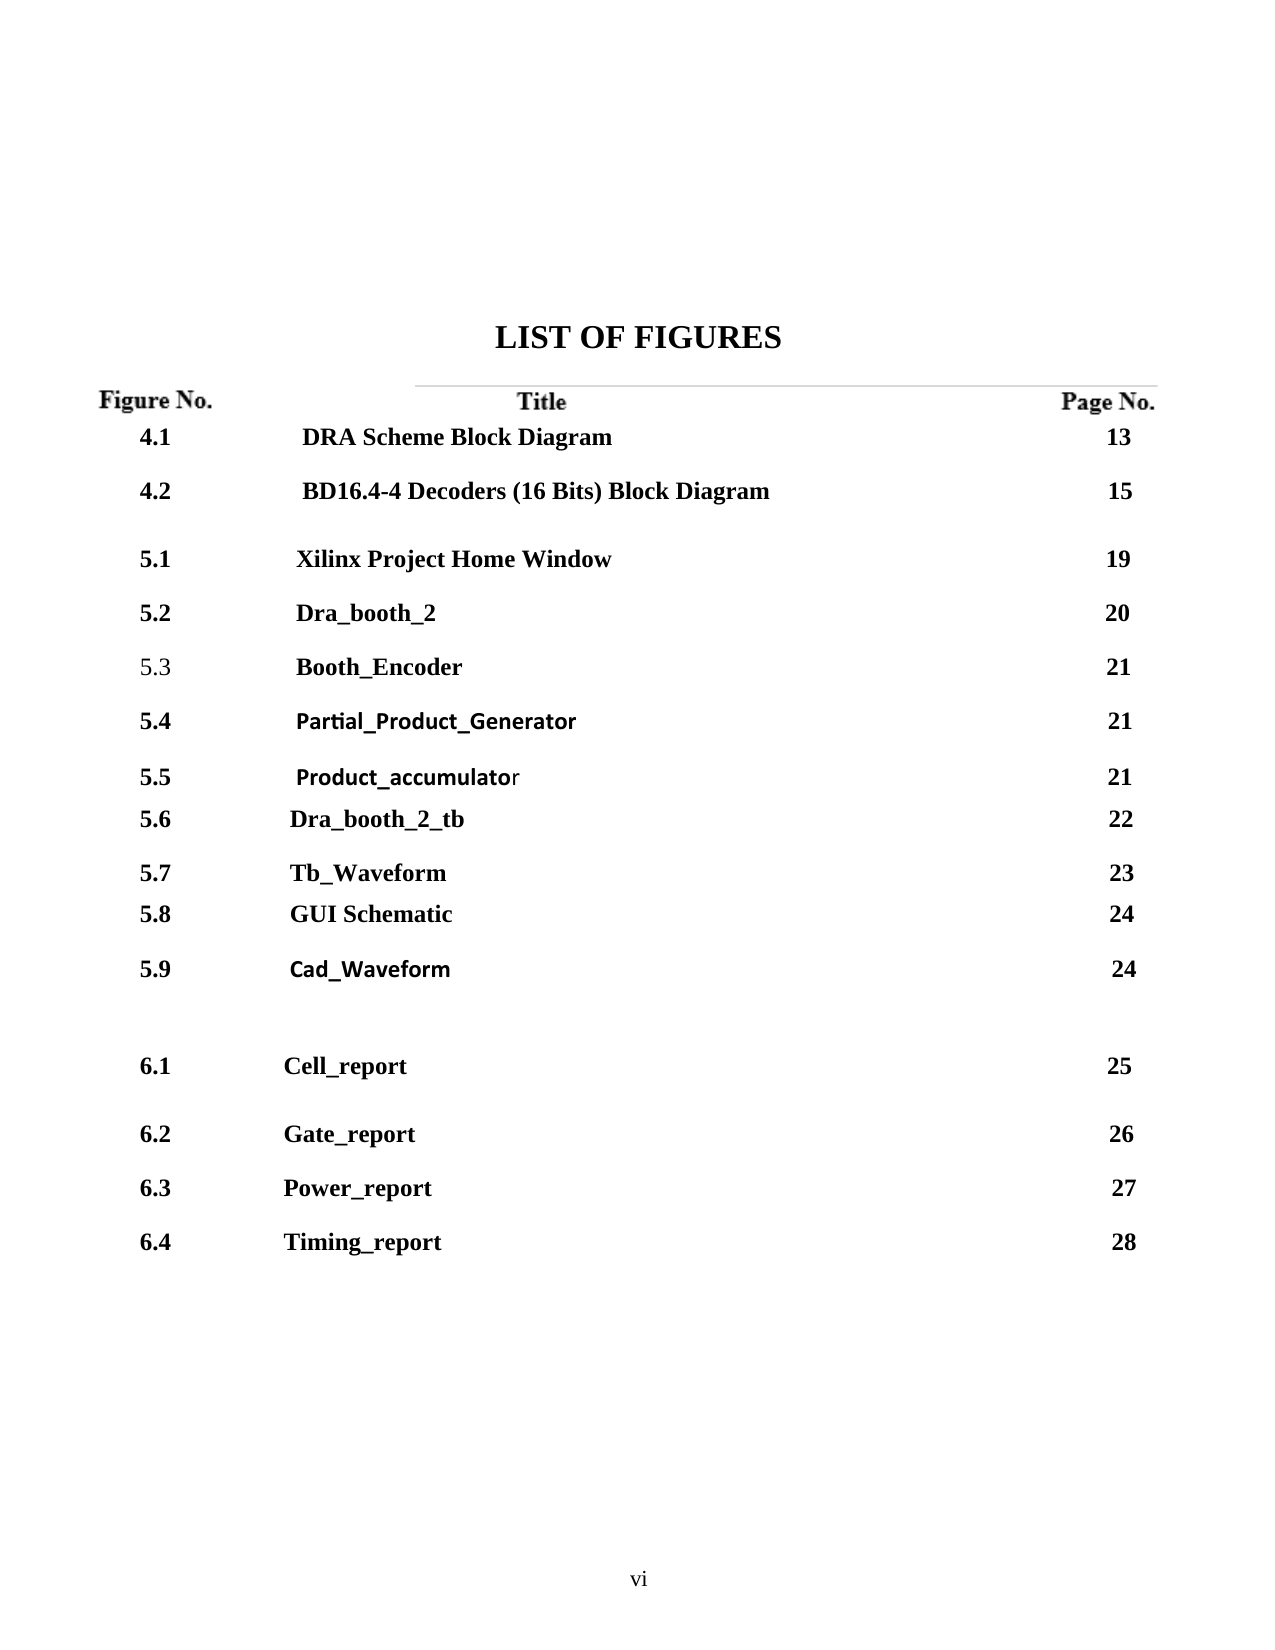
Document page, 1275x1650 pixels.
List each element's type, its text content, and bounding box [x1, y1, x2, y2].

text LIST OF FIGURES [139, 318, 1137, 356]
text 5.6 Dra_booth_2_tb 22 [139, 804, 1137, 833]
text 4.2 BD16.4-4 Decoders (16 Bits) Block Diagram 15 [139, 476, 1137, 505]
text 6.2 Gate_report 26 [139, 1119, 1137, 1148]
text 5.8 GUI Schematic 24 [139, 899, 1137, 928]
picture [414, 384, 1161, 418]
text 5.4 Partial_Product_Generator 21 [139, 705, 1137, 736]
text 5.5 Product_accumulator 21 [139, 761, 1137, 791]
text 6.1 Cell_report 25 [139, 1051, 1137, 1080]
text 5.7 Tb_Waveform 23 [139, 858, 1137, 886]
text 5.2 Dra_booth_2 20 [139, 598, 1137, 627]
text 6.3 Power_report 27 [139, 1173, 1137, 1202]
picture [88, 373, 221, 423]
text 6.4 Timing_report 28 [139, 1227, 1137, 1256]
text 5.9 Cad_Waveform 24 [139, 953, 1137, 983]
text 5.1 Xilinx Project Home Window 19 [139, 544, 1137, 573]
text 5.3 Booth_Encoder 21 [139, 652, 1137, 680]
